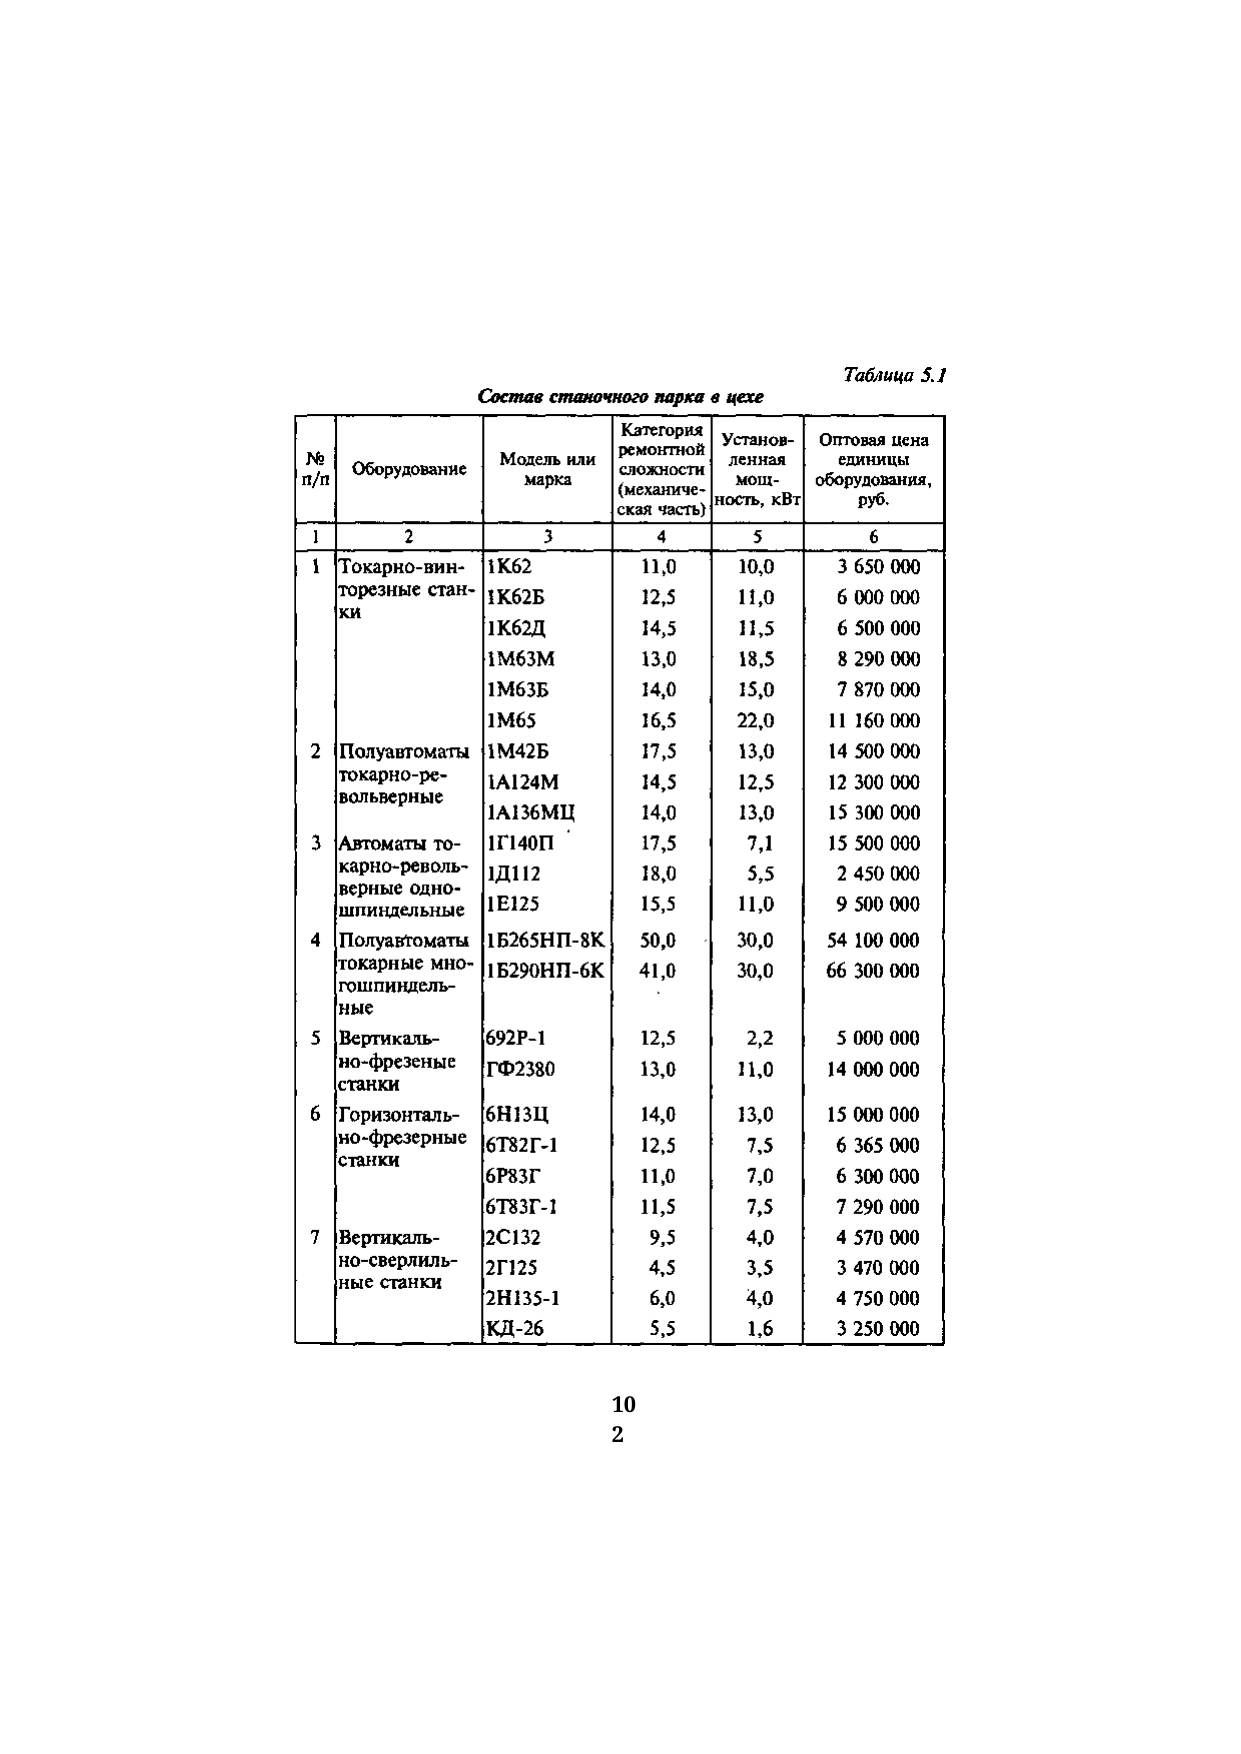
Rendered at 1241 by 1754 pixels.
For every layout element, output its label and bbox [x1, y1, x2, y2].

picture [294, 360, 946, 1346]
